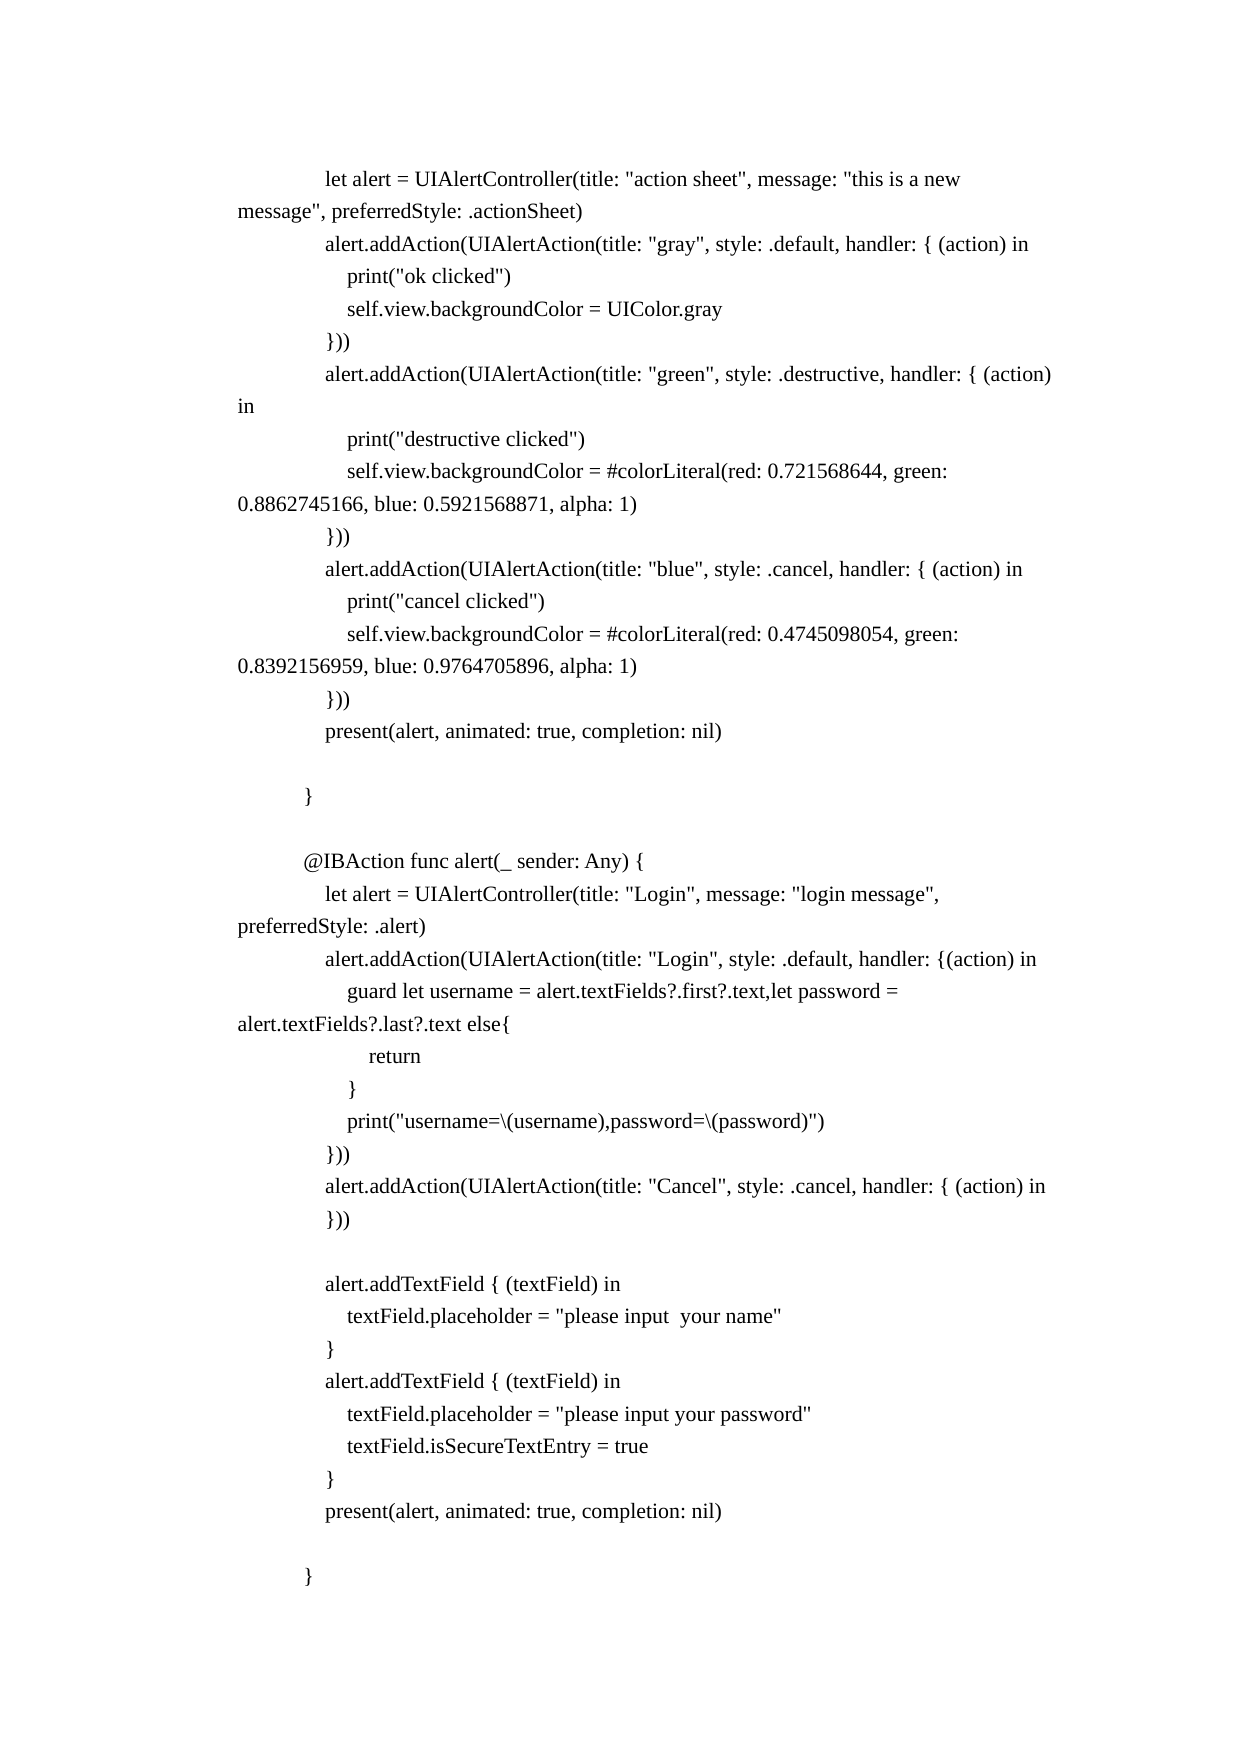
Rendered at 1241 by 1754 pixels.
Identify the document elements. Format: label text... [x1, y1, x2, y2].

list } [237, 1332, 1053, 1364]
list present(alert, animated: true, completion: nil) [237, 714, 1053, 747]
list alert.addAction(UIAlertAction(title: "Login", style: .default, handler: {(action) in [237, 942, 1053, 974]
list print("destructive clicked") [237, 422, 1053, 454]
list alert.addAction(UIAlertAction(title: "Cancel", style: .cancel, handler: { (action) in [237, 1169, 1053, 1202]
list })) [237, 519, 1053, 552]
list let alert = UIAlertController(title: "Login", message: "login message", preferredStyle: .alert) [237, 877, 1053, 942]
list print("username=\(username),password=\(password)") [237, 1104, 1053, 1137]
list guard let username = alert.textFields?.first?.text,let password = alert.textFields?.last?.text else{ [237, 974, 1053, 1039]
list self.view.backgroundColor = UIColor.gray [237, 292, 1053, 324]
list })) [237, 682, 1053, 714]
list alert.addTextField { (textField) in [237, 1364, 1053, 1397]
list alert.addTextField { (textField) in [237, 1267, 1053, 1299]
list return [237, 1039, 1053, 1072]
list textField.placeholder = "please input your name" [237, 1299, 1053, 1332]
list present(alert, animated: true, completion: nil) [237, 1494, 1053, 1527]
list })) [237, 1202, 1053, 1234]
list print("ok clicked") [237, 259, 1053, 292]
list alert.addAction(UIAlertAction(title: "blue", style: .cancel, handler: { (action) in [237, 552, 1053, 584]
list alert.addAction(UIAlertAction(title: "green", style: .destructive, handler: { (action) in [237, 357, 1053, 422]
list } [237, 1559, 1053, 1592]
list print("cancel clicked") [237, 584, 1053, 617]
list } [237, 779, 1053, 812]
list })) [237, 324, 1053, 357]
list let alert = UIAlertController(title: "action sheet", message: "this is a new message", preferredStyle: .actionSheet) [237, 162, 1053, 227]
list } [237, 1462, 1053, 1494]
list self.view.backgroundColor = #colorLiteral(red: 0.721568644, green: 0.8862745166, blue: 0.5921568871, alpha: 1) [237, 454, 1053, 519]
list textField.isSecureTextEntry = true [237, 1429, 1053, 1462]
list @IBAction func alert(_ sender: Any) { [237, 844, 1053, 877]
list textField.placeholder = "please input your password" [237, 1397, 1053, 1429]
list })) [237, 1137, 1053, 1169]
list alert.addAction(UIAlertAction(title: "gray", style: .default, handler: { (action) in [237, 227, 1053, 259]
list } [237, 1072, 1053, 1104]
list self.view.backgroundColor = #colorLiteral(red: 0.4745098054, green: 0.8392156959, blue: 0.9764705896, alpha: 1) [237, 617, 1053, 682]
